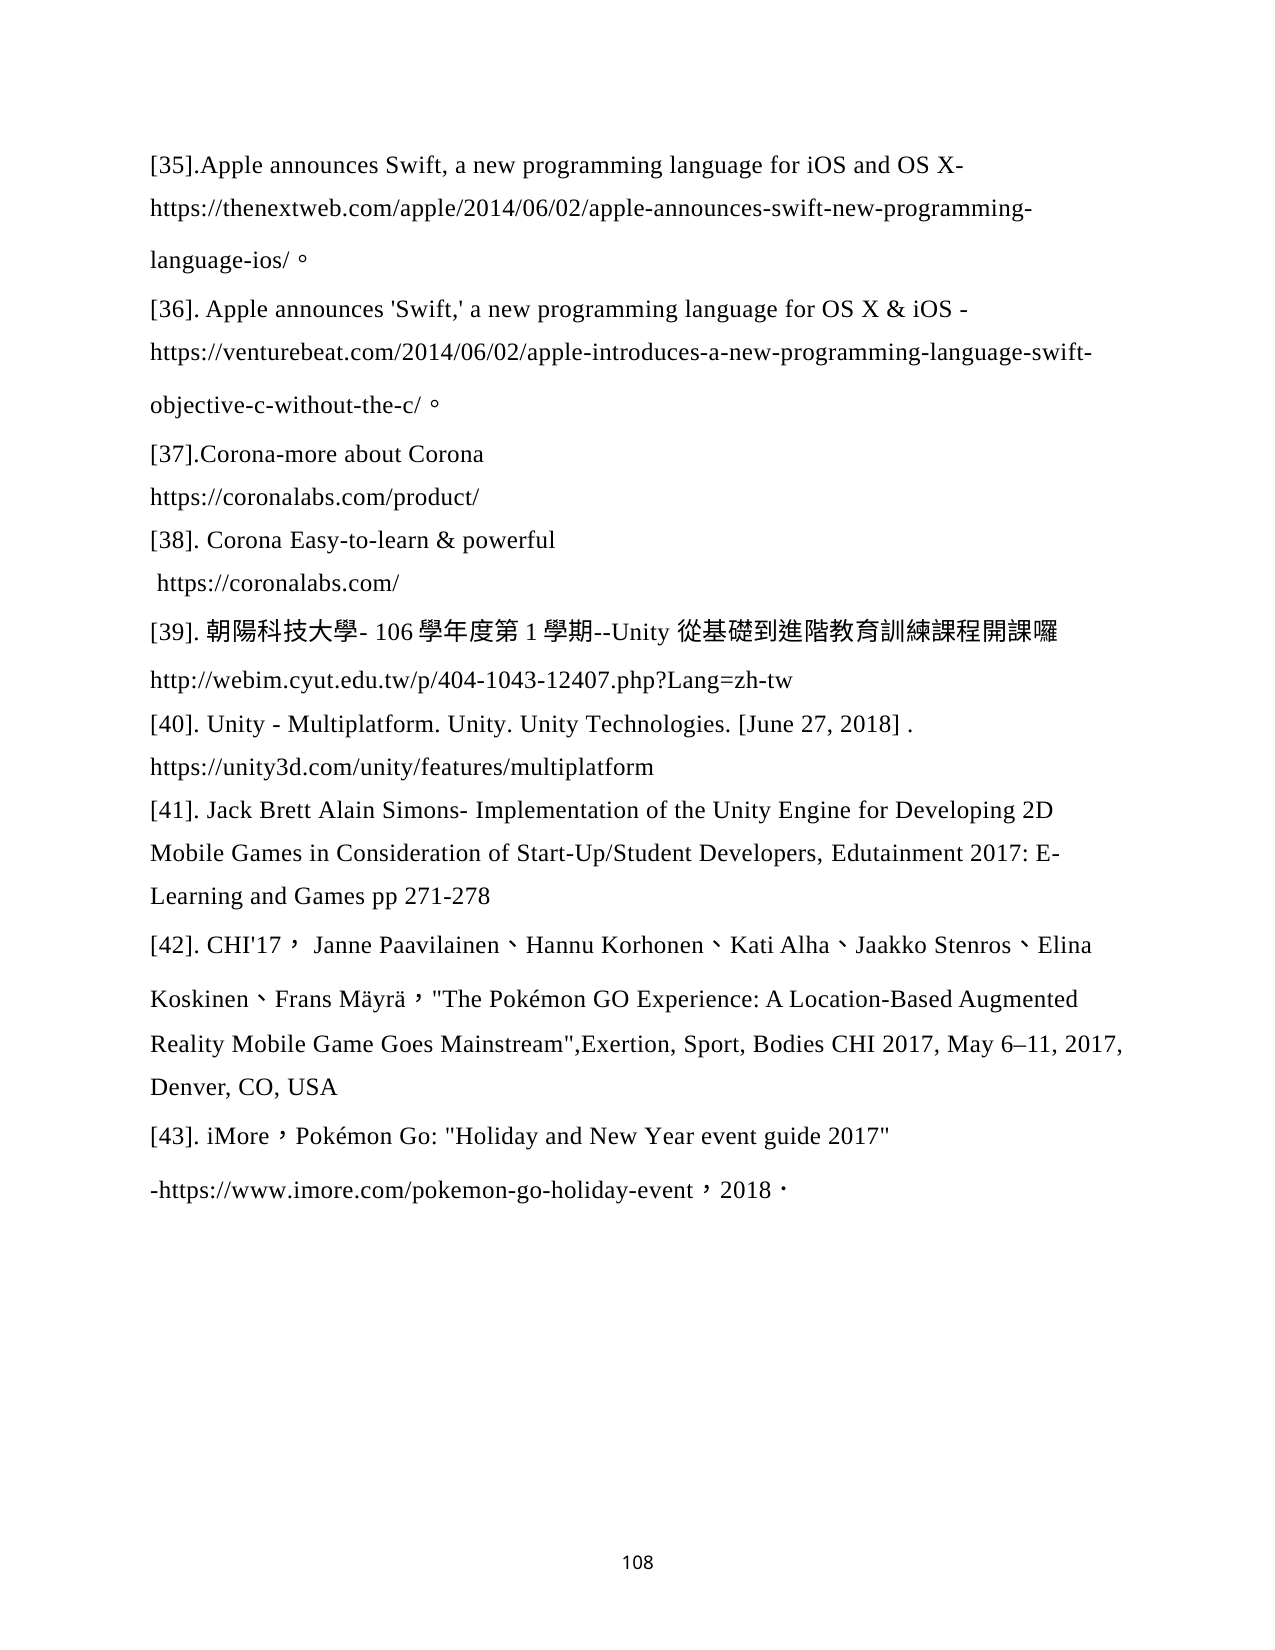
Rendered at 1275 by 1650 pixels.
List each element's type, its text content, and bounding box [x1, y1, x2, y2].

text [38]. Corona Easy-to-learn & powerful [150, 525, 1125, 554]
text [36]. Apple announces 'Swift,' a new programming language for OS X & iOS - https://venturebeat.com/2014/06/02/apple-introduces-a-new-programming-language-swift-objective-c-without-the-c/。 [150, 294, 1125, 421]
text https://unity3d.com/unity/features/multiplatform [150, 752, 1125, 781]
text [37].Corona-more about Corona [150, 439, 1125, 467]
text [42]. CHI'17， Janne Paavilainen、Hannu Korhonen、Kati Alha、Jaakko Stenros、Elina Koskinen、Frans Mäyrä，"The Pokémon GO Experience: A Location-Based Augmented Reality Mobile Game Goes Mainstream",Exertion, Sport, Bodies CHI 2017, May 6–11, 2017, Denver, CO, USA [150, 924, 1125, 1101]
text http://webim.cyut.edu.tw/p/404-1043-12407.php?Lang=zh-tw [150, 666, 1125, 694]
text [41]. Jack Brett Alain Simons- Implementation of the Unity Engine for Developing 2D Mobile Games in Consideration of Start-Up/Student Developers, Edutainment 2017: E-Learning and Games pp 271-278 [150, 795, 1125, 910]
text [43]. iMore，Pokémon Go: "Holiday and New Year event guide 2017" -https://www.imore.com/pokemon-go-holiday-event，2018． [150, 1116, 1125, 1206]
text https://coronalabs.com/ [150, 568, 1125, 597]
text https://coronalabs.com/product/ [150, 482, 1125, 511]
text [40]. Unity - Multiplatform. Unity. Unity Technologies. [June 27, 2018] . [150, 709, 1125, 737]
text [39]. 朝陽科技大學- 106學年度第1學期--Unity 從基礎到進階教育訓練課程開課囉 [150, 611, 1125, 647]
text [35].Apple announces Swift, a new programming language for iOS and OS X- https://thenextweb.com/apple/2014/06/02/apple-announces-swift-new-programming-language-ios/。 [150, 150, 1125, 276]
